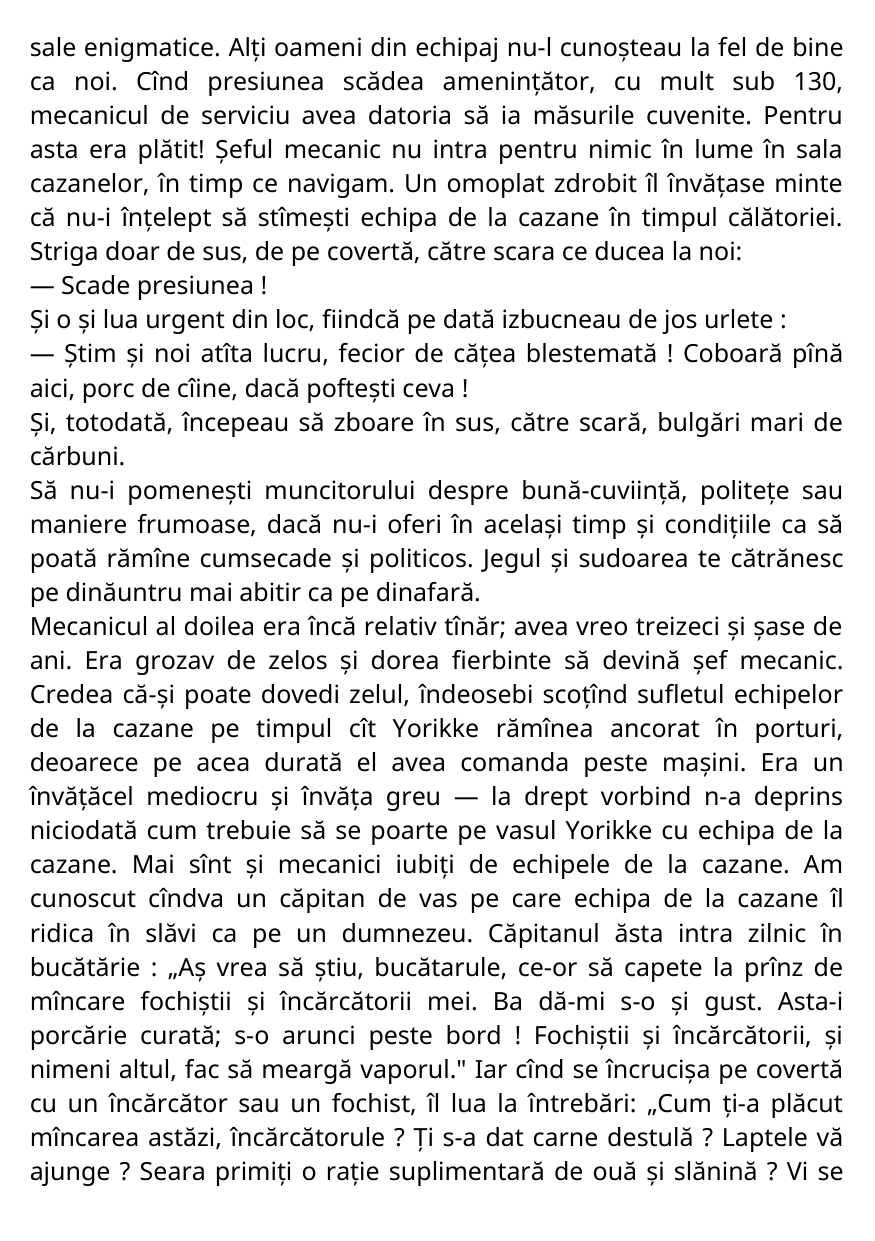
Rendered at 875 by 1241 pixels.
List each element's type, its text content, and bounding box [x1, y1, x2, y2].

text Şi o şi lua urgent din loc, fiindcă pe dată izbucneau de jos urlete : [29, 302, 844, 336]
text Şi, totodată, începeau să zboare în sus, către scară, bulgări mari de cărbuni. [29, 404, 844, 472]
text Să nu-i pomeneşti muncitorului despre bună-cuviinţă, politeţe sau maniere frumoase, dacă nu-i oferi în acelaşi timp şi condiţiile ca să poată rămîne cumsecade şi politicos. Jegul şi sudoarea te cătrănesc pe dinăuntru mai abitir ca pe dinafară. [29, 472, 844, 609]
text — Ştim şi noi atîta lucru, fecior de căţea blestemată ! Coboară pînă aici, porc de cîine, dacă pofteşti ceva ! [29, 336, 844, 404]
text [29, 609, 844, 1188]
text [29, 29, 844, 268]
text — Scade presiunea ! [29, 268, 844, 302]
